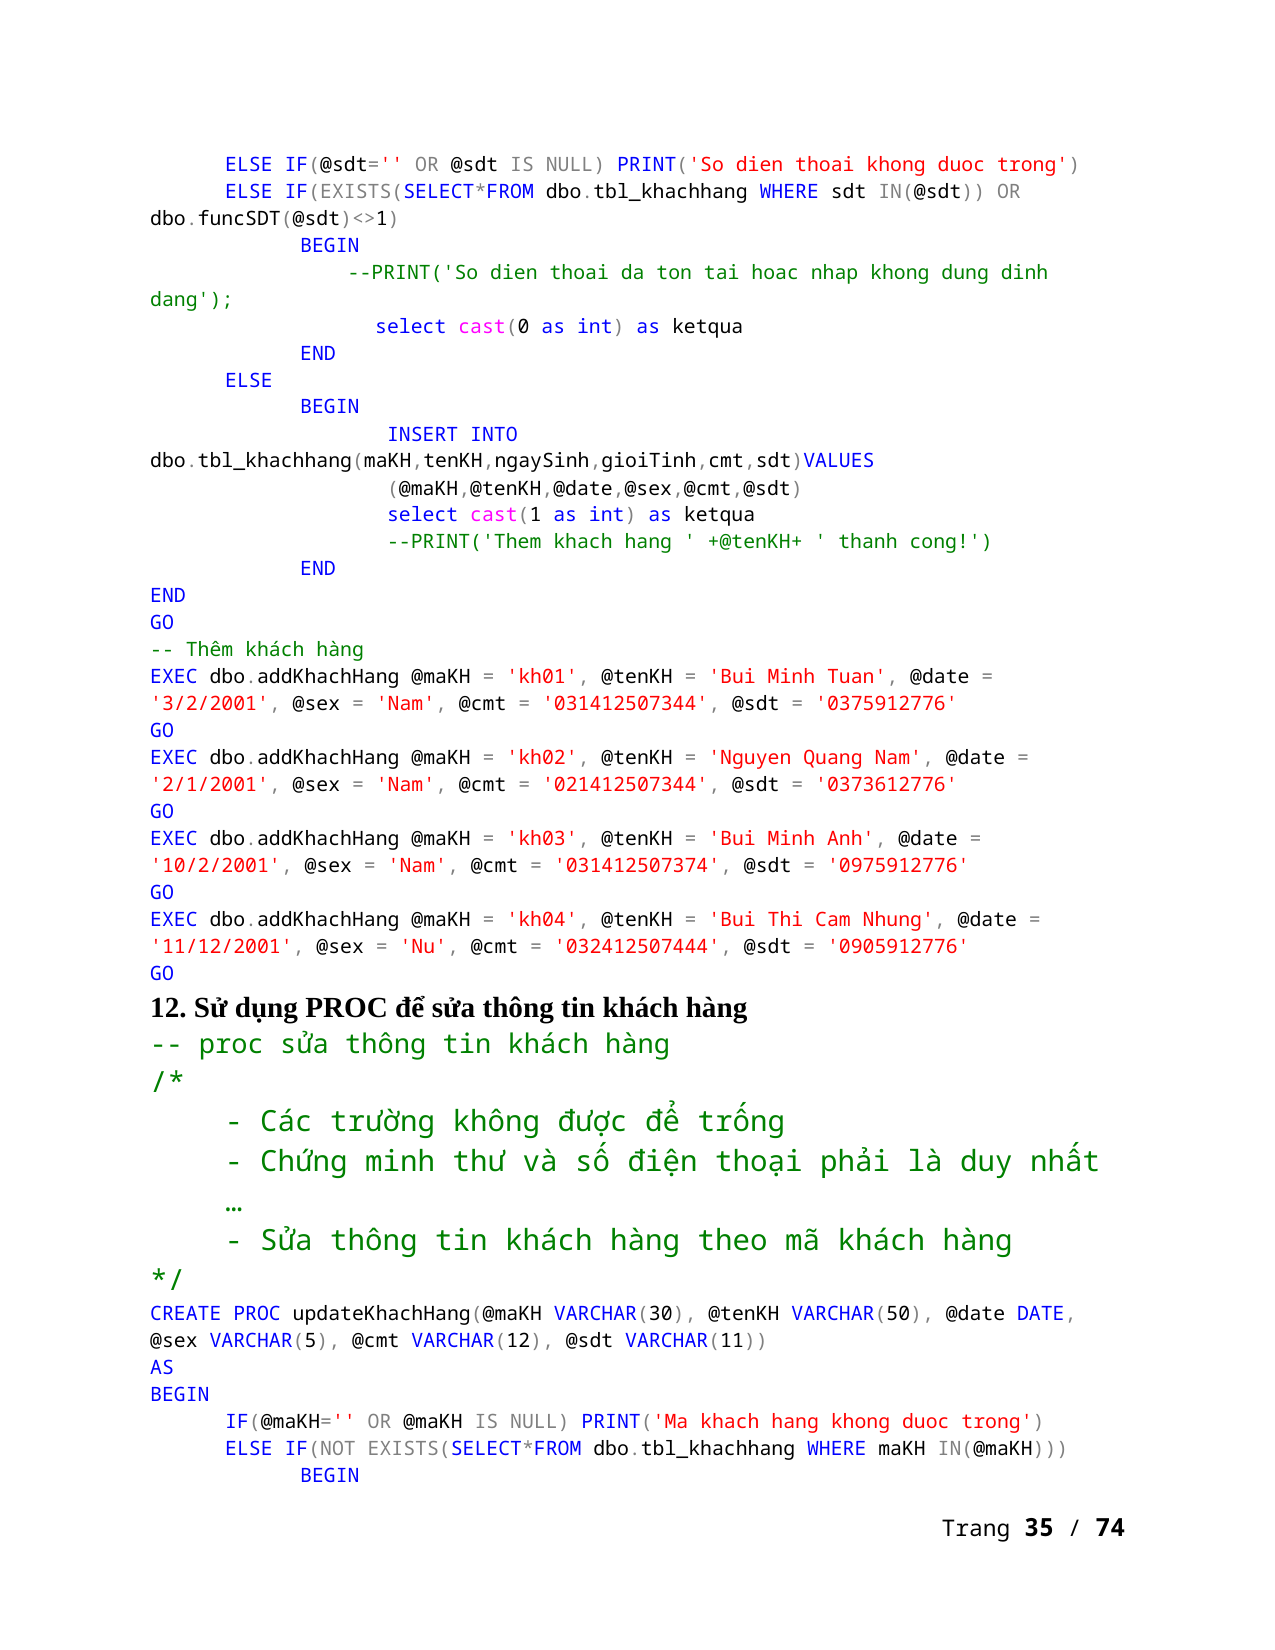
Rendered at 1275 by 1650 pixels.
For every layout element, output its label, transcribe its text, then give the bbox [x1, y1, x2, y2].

text select cast(0 as int) as ketqua [150, 312, 1125, 339]
text */ [150, 1259, 1125, 1299]
text EXEC dbo.addKhachHang @maKH = 'kh02', @tenKH = 'Nguyen Quang Nam', @date = '2/1/2001', @sex = 'Nam', @cmt = '021412507344', @sdt = '0373612776' [150, 743, 1125, 797]
text GO [150, 609, 1125, 636]
text INSERT INTO dbo.tbl_khachhang(maKH,tenKH,ngaySinh,gioiTinh,cmt,sdt)VALUES [150, 420, 1125, 474]
text - Sửa thông tin khách hàng theo mã khách hàng [150, 1220, 1125, 1259]
text GO [150, 797, 1125, 824]
text EXEC dbo.addKhachHang @maKH = 'kh03', @tenKH = 'Bui Minh Anh', @date = '10/2/2001', @sex = 'Nam', @cmt = '031412507374', @sdt = '0975912776' [150, 824, 1125, 878]
text END [150, 555, 1125, 582]
text END [150, 339, 1125, 366]
text select cast(1 as int) as ketqua [150, 501, 1125, 528]
text - Chứng minh thư và số điện thoại phải là duy nhất [150, 1140, 1125, 1180]
text BEGIN [150, 231, 1125, 258]
text - Các trường không được để trống [150, 1101, 1125, 1140]
text ELSE IF(NOT EXISTS(SELECT*FROM dbo.tbl_khachhang WHERE maKH IN(@maKH))) [150, 1434, 1125, 1461]
text GO [150, 878, 1125, 905]
text /* [150, 1061, 1125, 1101]
text ELSE IF(EXISTS(SELECT*FROM dbo.tbl_khachhang WHERE sdt IN(@sdt)) OR dbo.funcSDT(@sdt)<>1) [150, 177, 1125, 231]
text -- Thêm khách hàng [150, 636, 1125, 663]
text BEGIN [150, 1380, 1125, 1407]
text GO [150, 959, 1125, 986]
text @sex VARCHAR(5), @cmt VARCHAR(12), @sdt VARCHAR(11)) [150, 1326, 1125, 1353]
text IF(@maKH='' OR @maKH IS NULL) PRINT('Ma khach hang khong duoc trong') [150, 1407, 1125, 1434]
text ELSE [150, 366, 1125, 393]
text BEGIN [150, 1461, 1125, 1488]
text GO [150, 717, 1125, 743]
text (@maKH,@tenKH,@date,@sex,@cmt,@sdt) [150, 474, 1125, 501]
text --PRINT('Them khach hang ' +@tenKH+ ' thanh cong!') [150, 528, 1125, 555]
subtitle 12. Sử dụng PROC để sửa thông tin khách hàng [150, 991, 1125, 1024]
text ELSE IF(@sdt='' OR @sdt IS NULL) PRINT('So dien thoai khong duoc trong') [150, 150, 1125, 177]
text --PRINT('So dien thoai da ton tai hoac nhap khong dung dinh dang'); [150, 258, 1125, 312]
text CREATE PROC updateKhachHang(@maKH VARCHAR(30), @tenKH VARCHAR(50), @date DATE, [150, 1299, 1125, 1326]
text BEGIN [150, 393, 1125, 420]
text EXEC dbo.addKhachHang @maKH = 'kh04', @tenKH = 'Bui Thi Cam Nhung', @date = '11/12/2001', @sex = 'Nu', @cmt = '032412507444', @sdt = '0905912776' [150, 905, 1125, 959]
text AS [150, 1353, 1125, 1380]
text END [150, 582, 1125, 609]
text -- proc sửa thông tin khách hàng [150, 1024, 1125, 1061]
text … [150, 1180, 1125, 1220]
text EXEC dbo.addKhachHang @maKH = 'kh01', @tenKH = 'Bui Minh Tuan', @date = '3/2/2001', @sex = 'Nam', @cmt = '031412507344', @sdt = '0375912776' [150, 663, 1125, 717]
